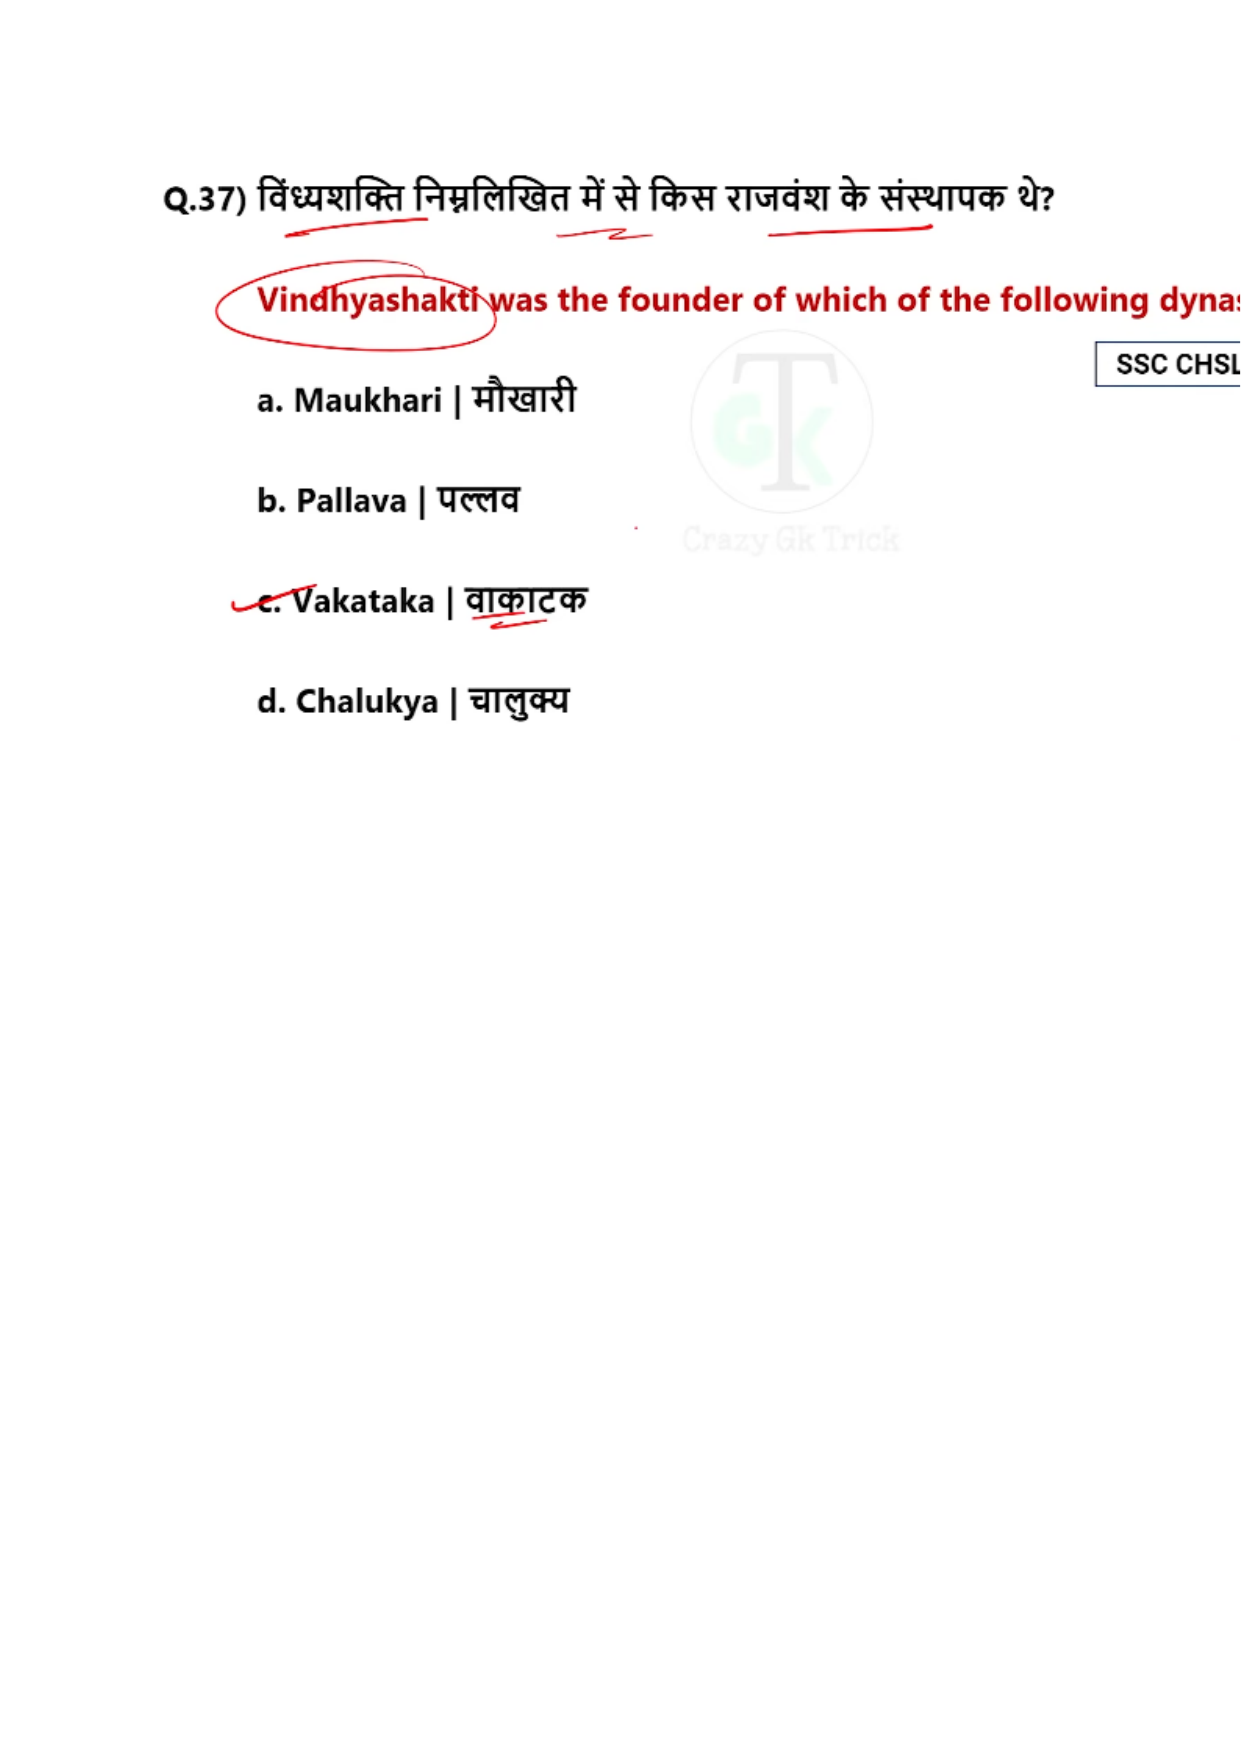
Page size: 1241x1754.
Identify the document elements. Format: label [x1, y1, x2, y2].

picture [150, 150, 1241, 741]
